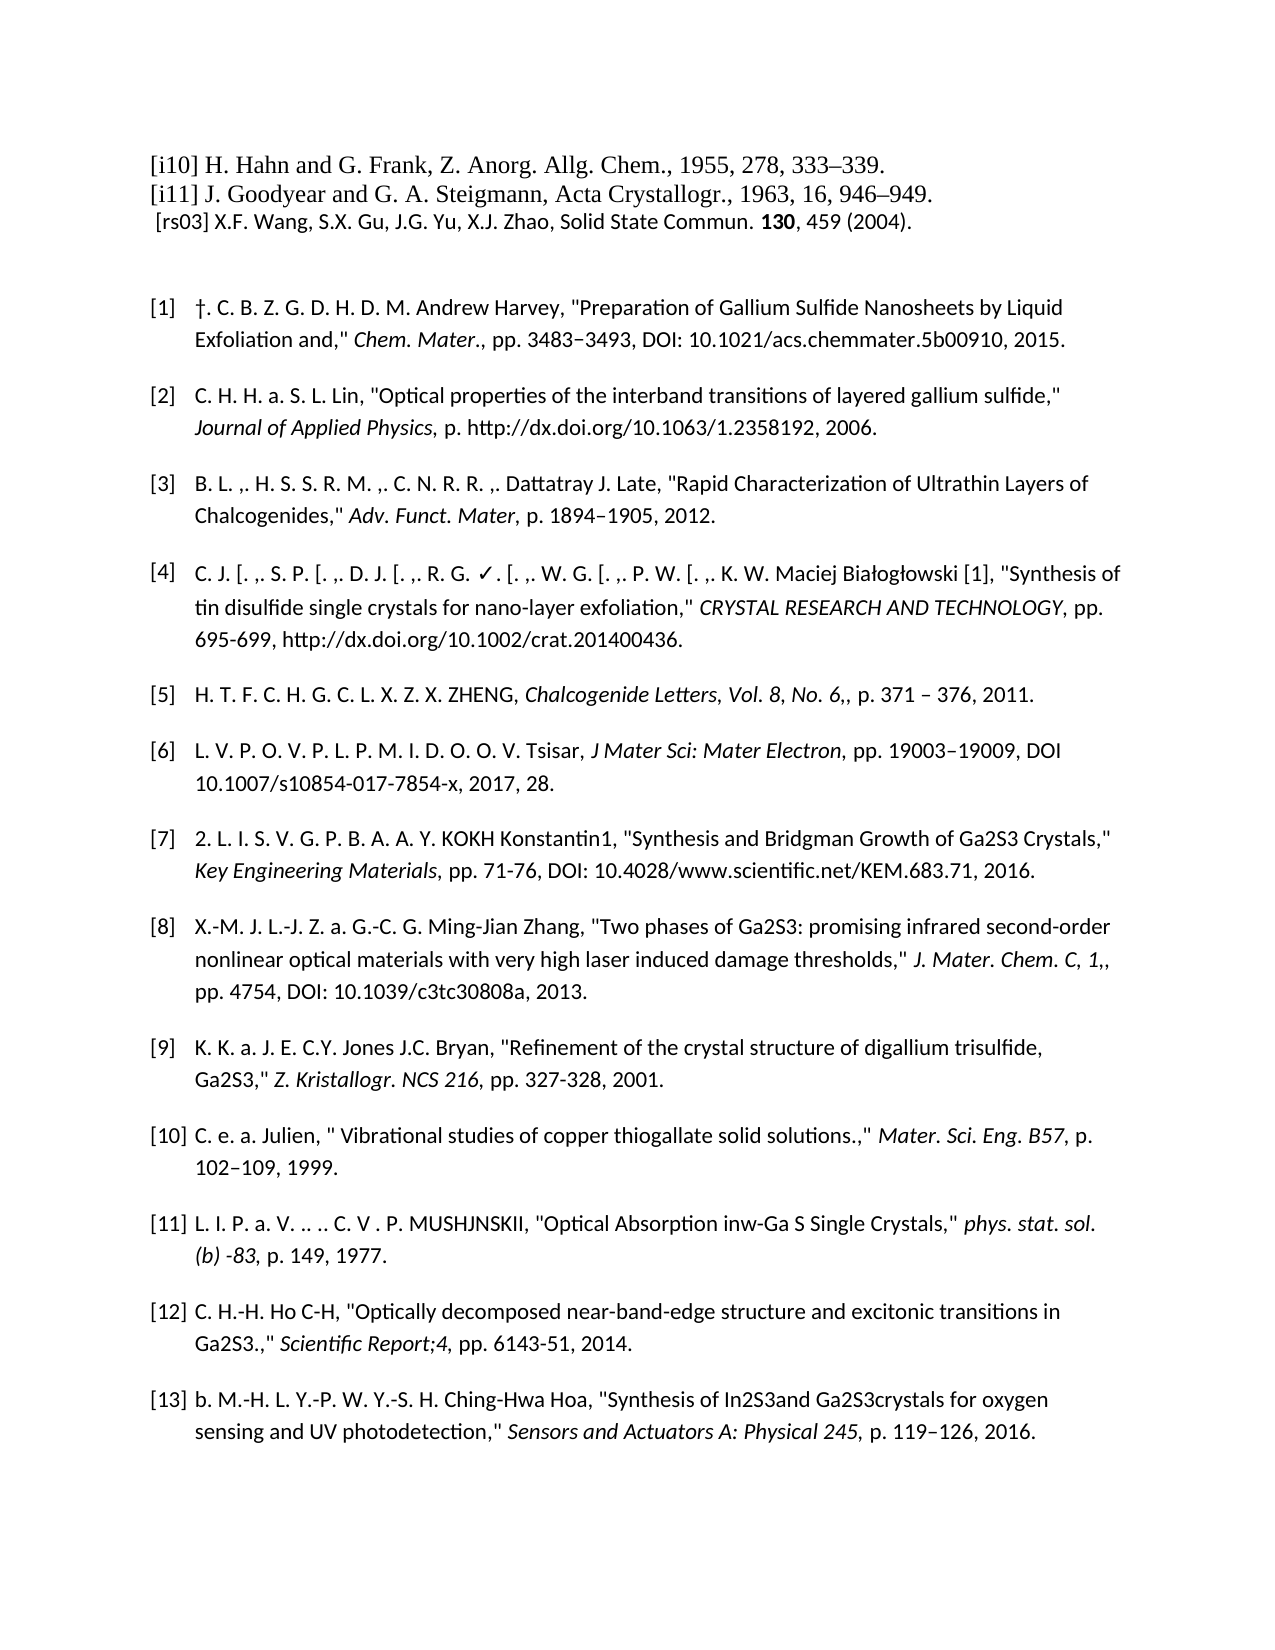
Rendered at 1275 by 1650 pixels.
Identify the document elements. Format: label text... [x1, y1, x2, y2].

table_cell C. H. H. a. S. L. Lin, "Optical properties of the interband transitions of layered gallium sulfide," Journal of Applied Physics, p. http://dx.doi.org/10.1063/1.2358192, 2006. [193, 380, 1123, 468]
table_cell [13] [149, 1383, 193, 1471]
table_cell [4] [149, 556, 193, 679]
table_cell b. M.-H. L. Y.-P. W. Y.-S. H. Ching-Hwa Hoa, "Synthesis of In2S3and Ga2S3crystals for oxygen sensing and UV photodetection," Sensors and Actuators A: Physical 245, p. 119–126, 2016. [193, 1383, 1123, 1471]
table_cell L. I. P. a. V. .. .. C. V . P. MUSHJNSKII, "Optical Absorption inw-Ga S Single Crystals," phys. stat. sol. (b) -83, p. 149, 1977. [193, 1207, 1123, 1295]
table_cell X.-M. J. L.-J. Z. a. G.-C. G. Ming-Jian Zhang, "Two phases of Ga2S3: promising infrared second-order nonlinear optical materials with very high laser induced damage thresholds," J. Mater. Chem. C, 1,, pp. 4754, DOI: 10.1039/c3tc30808a, 2013. [193, 911, 1123, 1031]
table_cell [7] [149, 823, 193, 911]
text [rs03] X.F. Wang, S.X. Gu, J.G. Yu, X.J. Zhao, Solid State Commun. 130, 459 (2004). [150, 207, 1125, 236]
table_cell K. K. a. J. E. C.Y. Jones J.C. Bryan, "Refinement of the crystal structure of digallium trisulfide, Ga2S3," Ζ. Kristallogr. NCS 216, pp. 327-328, 2001. [193, 1031, 1123, 1119]
table_cell [6] [149, 735, 193, 823]
table_cell [2] [149, 380, 193, 468]
table_cell L. V. P. O. V. P. L. P. M. I. D. O. O. V. Tsisar, J Mater Sci: Mater Electron, pp. 19003–19009, DOI 10.1007/s10854-017-7854-x, 2017, 28. [193, 735, 1123, 823]
table_cell C. J. [. ,. S. P. [. ,. D. J. [. ,. R. G. ✓. [. ,. W. G. [. ,. P. W. [. ,. K. W. Maciej Białogłowski [1], "Synthesis of tin disulfide single crystals for nano-layer exfoliation," CRYSTAL RESEARCH AND TECHNOLOGY, pp. 695-699, http://dx.doi.org/10.1002/crat.201400436. [193, 556, 1123, 679]
table_header †. C. B. Z. G. D. H. D. M. Andrew Harvey, "Preparation of Gallium Sulfide Nanosheets by Liquid Exfoliation and," Chem. Mater., pp. 3483−3493, DOI: 10.1021/acs.chemmater.5b00910, 2015. [193, 292, 1123, 379]
table_cell C. e. a. Julien, " Vibrational studies of copper thiogallate solid solutions.," Mater. Sci. Eng. B57, p. 102–109, 1999. [193, 1119, 1123, 1207]
table_cell B. L. ,. H. S. S. R. M. ,. C. N. R. R. ,. Dattatray J. Late, "Rapid Characterization of Ultrathin Layers of Chalcogenides," Adv. Funct. Mater, p. 1894–1905, 2012. [193, 468, 1123, 556]
table_cell [11] [149, 1207, 193, 1295]
table_cell 2. L. I. S. V. G. P. B. A. A. Y. KOKH Konstantin1, "Synthesis and Bridgman Growth of Ga2S3 Crystals," Key Engineering Materials, pp. 71-76, DOI: 10.4028/www.scientific.net/KEM.683.71, 2016. [193, 823, 1123, 911]
table_cell H. T. F. C. H. G. C. L. X. Z. X. ZHENG, Chalcogenide Letters, Vol. 8, No. 6,, p. 371 – 376, 2011. [193, 679, 1123, 735]
table_cell [9] [149, 1031, 193, 1119]
table_cell [8] [149, 911, 193, 1031]
table_cell [10] [149, 1119, 193, 1207]
table_cell C. H.-H. Ho C-H, "Optically decomposed near-band-edge structure and excitonic transitions in Ga2S3.," Scientific Report;4, pp. 6143-51, 2014. [193, 1295, 1123, 1383]
table_cell [3] [149, 468, 193, 556]
text [i10] H. Hahn and G. Frank, Z. Anorg. Allg. Chem., 1955, 278, 333–339. [150, 150, 1125, 179]
table_cell [5] [149, 679, 193, 735]
text [i11] J. Goodyear and G. A. Steigmann, Acta Crystallogr., 1963, 16, 946–949. [150, 179, 1125, 207]
table_cell [12] [149, 1295, 193, 1383]
table_header [1] [149, 292, 193, 379]
